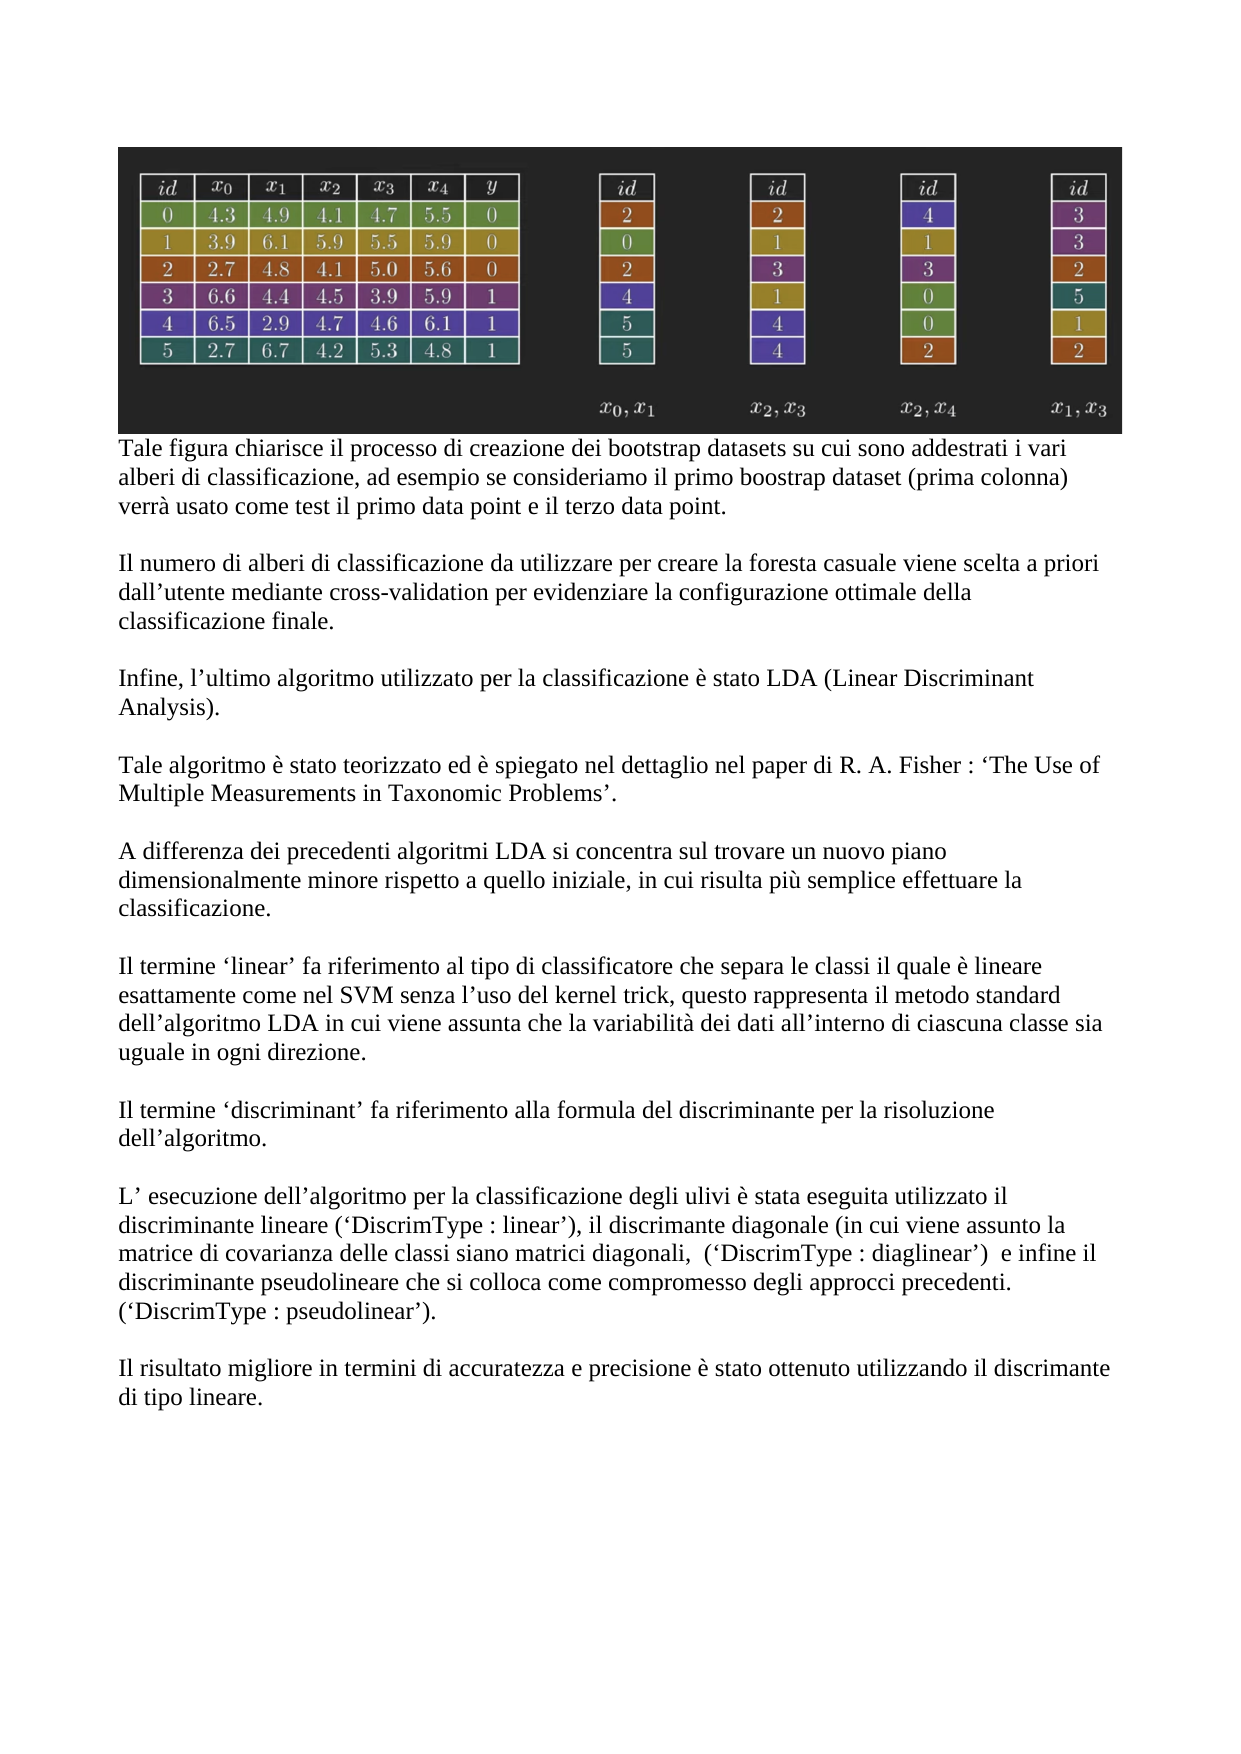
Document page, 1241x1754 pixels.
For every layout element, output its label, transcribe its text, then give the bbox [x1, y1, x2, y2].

text Tale figura chiarisce il processo di creazione dei bootstrap datasets su cui sono addestrati i vari alberi di classificazione, ad esempio se consideriamo il primo boostrap dataset (prima colonna) verrà usato come test il primo data point e il terzo data point. [118, 434, 1122, 520]
text Il termine ‘discriminant’ fa riferimento alla formula del discriminante per la risoluzione dell’algoritmo. [118, 1095, 1122, 1152]
text A differenza dei precedenti algoritmi LDA si concentra sul trovare un nuovo piano dimensionalmente minore rispetto a quello iniziale, in cui risulta più semplice effettuare la classificazione. [118, 836, 1122, 922]
picture [118, 147, 1123, 434]
text Infine, l’ultimo algoritmo utilizzato per la classificazione è stato LDA (Linear Discriminant Analysis). [118, 663, 1122, 721]
text Il numero di alberi di classificazione da utilizzare per creare la foresta casuale viene scelta a priori dall’utente mediante cross-validation per evidenziare la configurazione ottimale della classificazione finale. [118, 548, 1122, 635]
text Tale algoritmo è stato teorizzato ed è spiegato nel dettaglio nel paper di R. A. Fisher : ‘The Use of Multiple Measurements in Taxonomic Problems’. [118, 750, 1122, 807]
text L’ esecuzione dell’algoritmo per la classificazione degli ulivi è stata eseguita utilizzato il discriminante lineare (‘DiscrimType : linear’), il discrimante diagonale (in cui viene assunto la matrice di covarianza delle classi siano matrici diagonali, (‘DiscrimType : diaglinear’) e infine il discriminante pseudolineare che si colloca come compromesso degli approcci precedenti. (‘DiscrimType : pseudolinear’). [118, 1181, 1122, 1325]
text Il termine ‘linear’ fa riferimento al tipo di classificatore che separa le classi il quale è lineare esattamente come nel SVM senza l’uso del kernel trick, questo rappresenta il metodo standard dell’algoritmo LDA in cui viene assunta che la variabilità dei dati all’interno di ciascuna classe sia uguale in ogni direzione. [118, 951, 1122, 1066]
text Il risultato migliore in termini di accuratezza e precisione è stato ottenuto utilizzando il discrimante di tipo lineare. [118, 1353, 1122, 1411]
